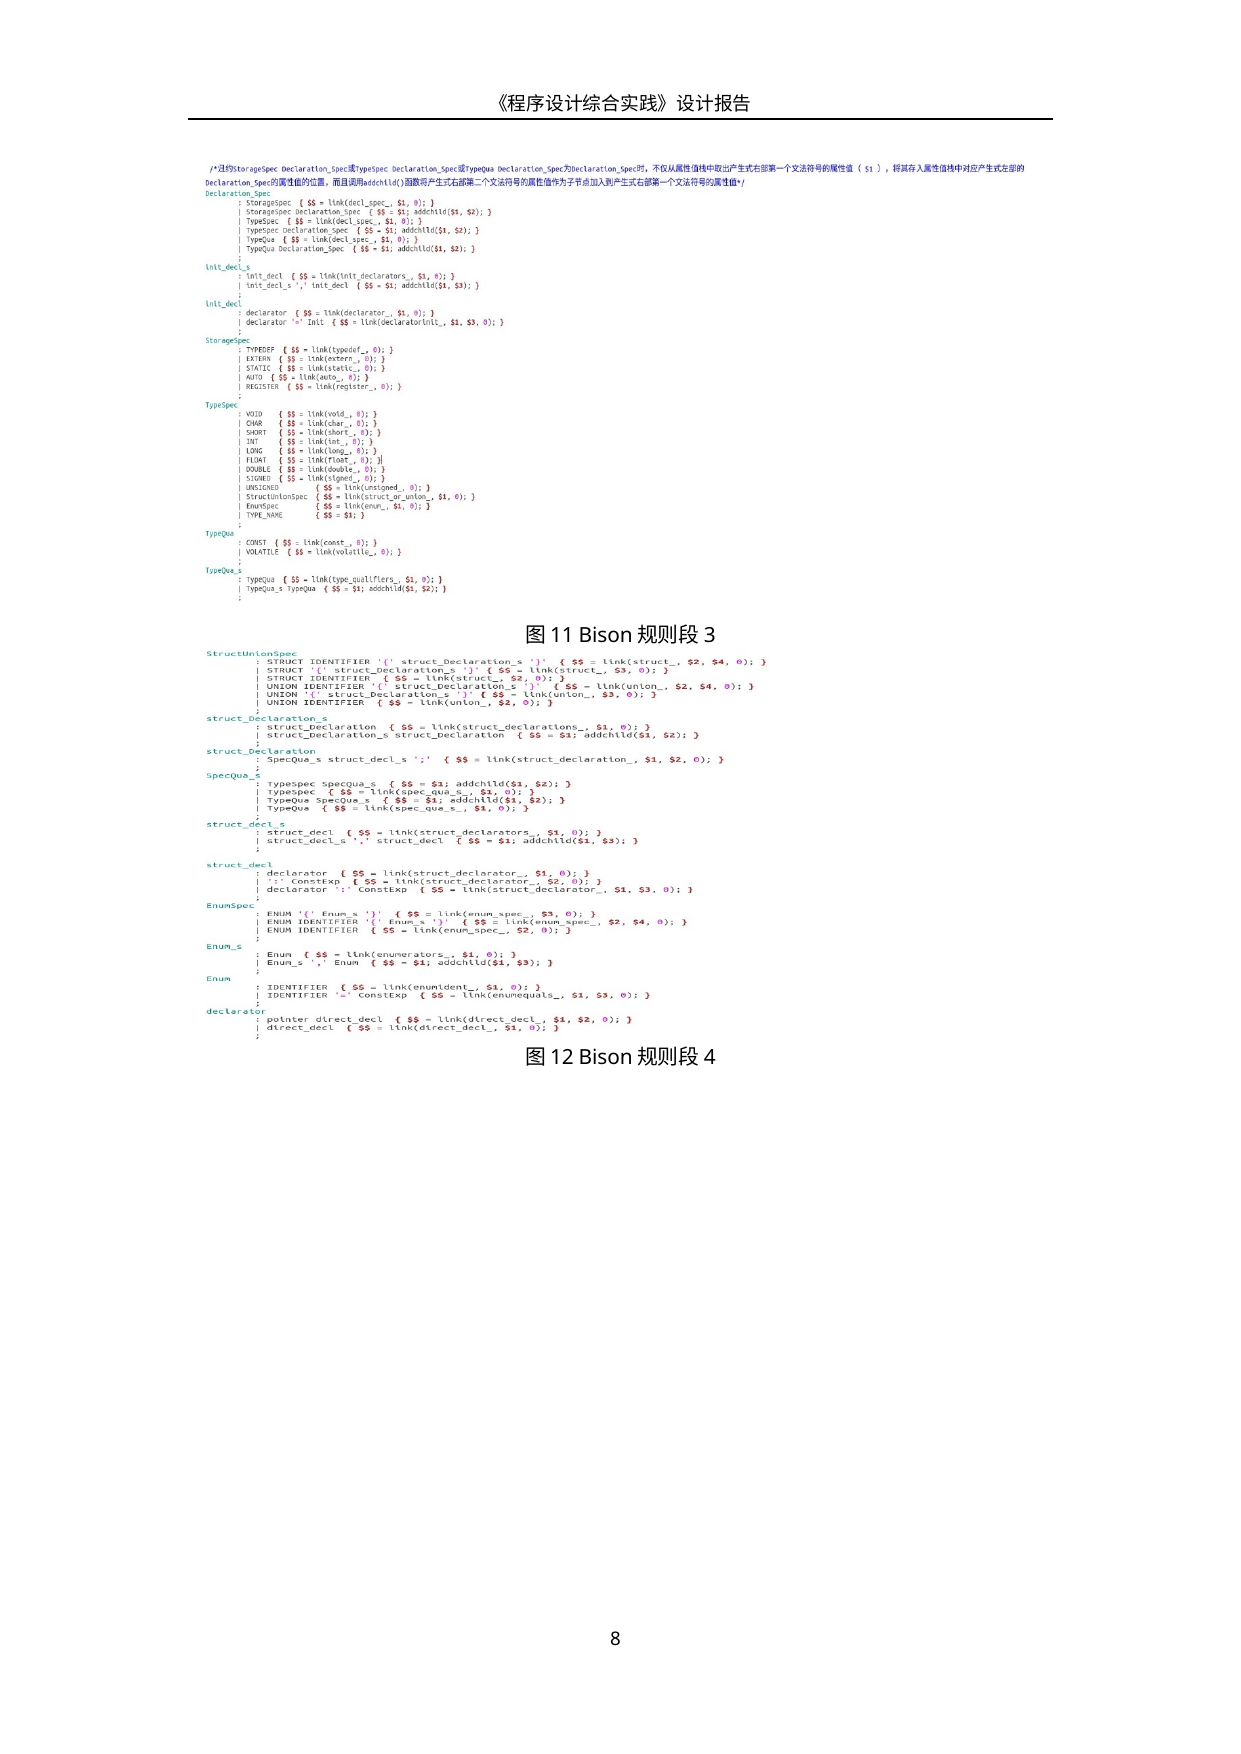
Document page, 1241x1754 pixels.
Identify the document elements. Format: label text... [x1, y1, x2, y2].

picture [204, 162, 1037, 601]
text 图11 Bison规则段3 [187, 617, 1053, 649]
picture [205, 649, 1035, 1040]
text 图12 Bison规则段4 [187, 1039, 1053, 1072]
